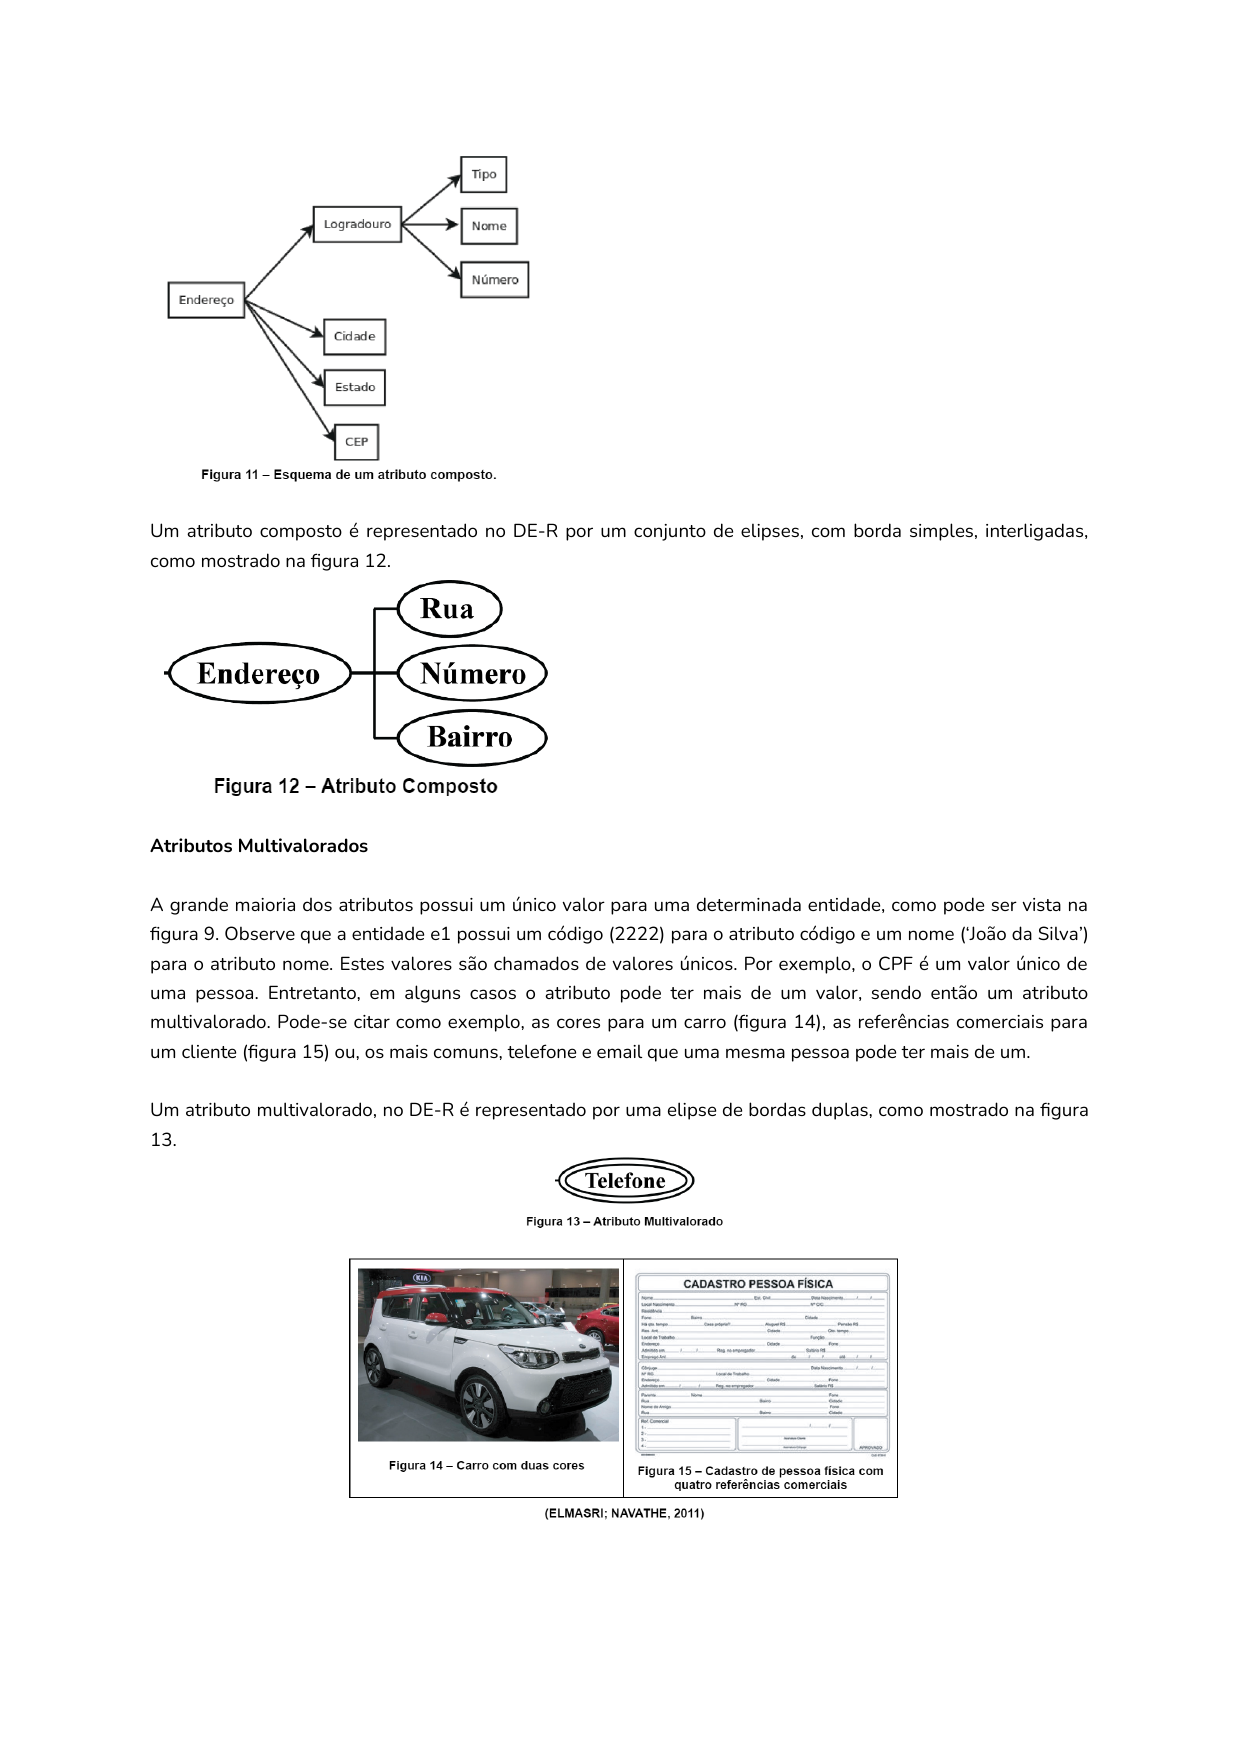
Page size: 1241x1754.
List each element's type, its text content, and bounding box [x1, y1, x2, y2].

text Um atributo multivalorado, no DE-R é representado por uma elipse de bordas duplas, como mostrado na figura 13. [150, 1098, 1090, 1153]
picture [150, 577, 567, 801]
text A grande maioria dos atributos possui um único valor para uma determinada entidade, como pode ser vista na figura 9. Observe que a entidade e1 possui um código (2222) para o atributo código e um nome (‘João da Silva’) para o atributo nome. Estes valores são chamados de valores únicos. Por exemplo, o CPF é um valor único de uma pessoa. Entretanto, em alguns casos o atributo pode ter mais de um valor, sendo então um atributo multivalorado. Pode-se citar como exemplo, as cores para um carro (figura 14), as referências comerciais para um cliente (figura 15) ou, os mais comuns, telefone e email que uma mesma pessoa pode ter mais de um. [150, 892, 1090, 1065]
picture [150, 150, 542, 486]
text Um atributo composto é representado no DE-R por um conjunto de elipses, com borda simples, interligadas, como mostrado na figura 12. [150, 519, 1090, 574]
picture [339, 1156, 902, 1521]
subtitle Atributos Multivalorados [150, 833, 1090, 859]
